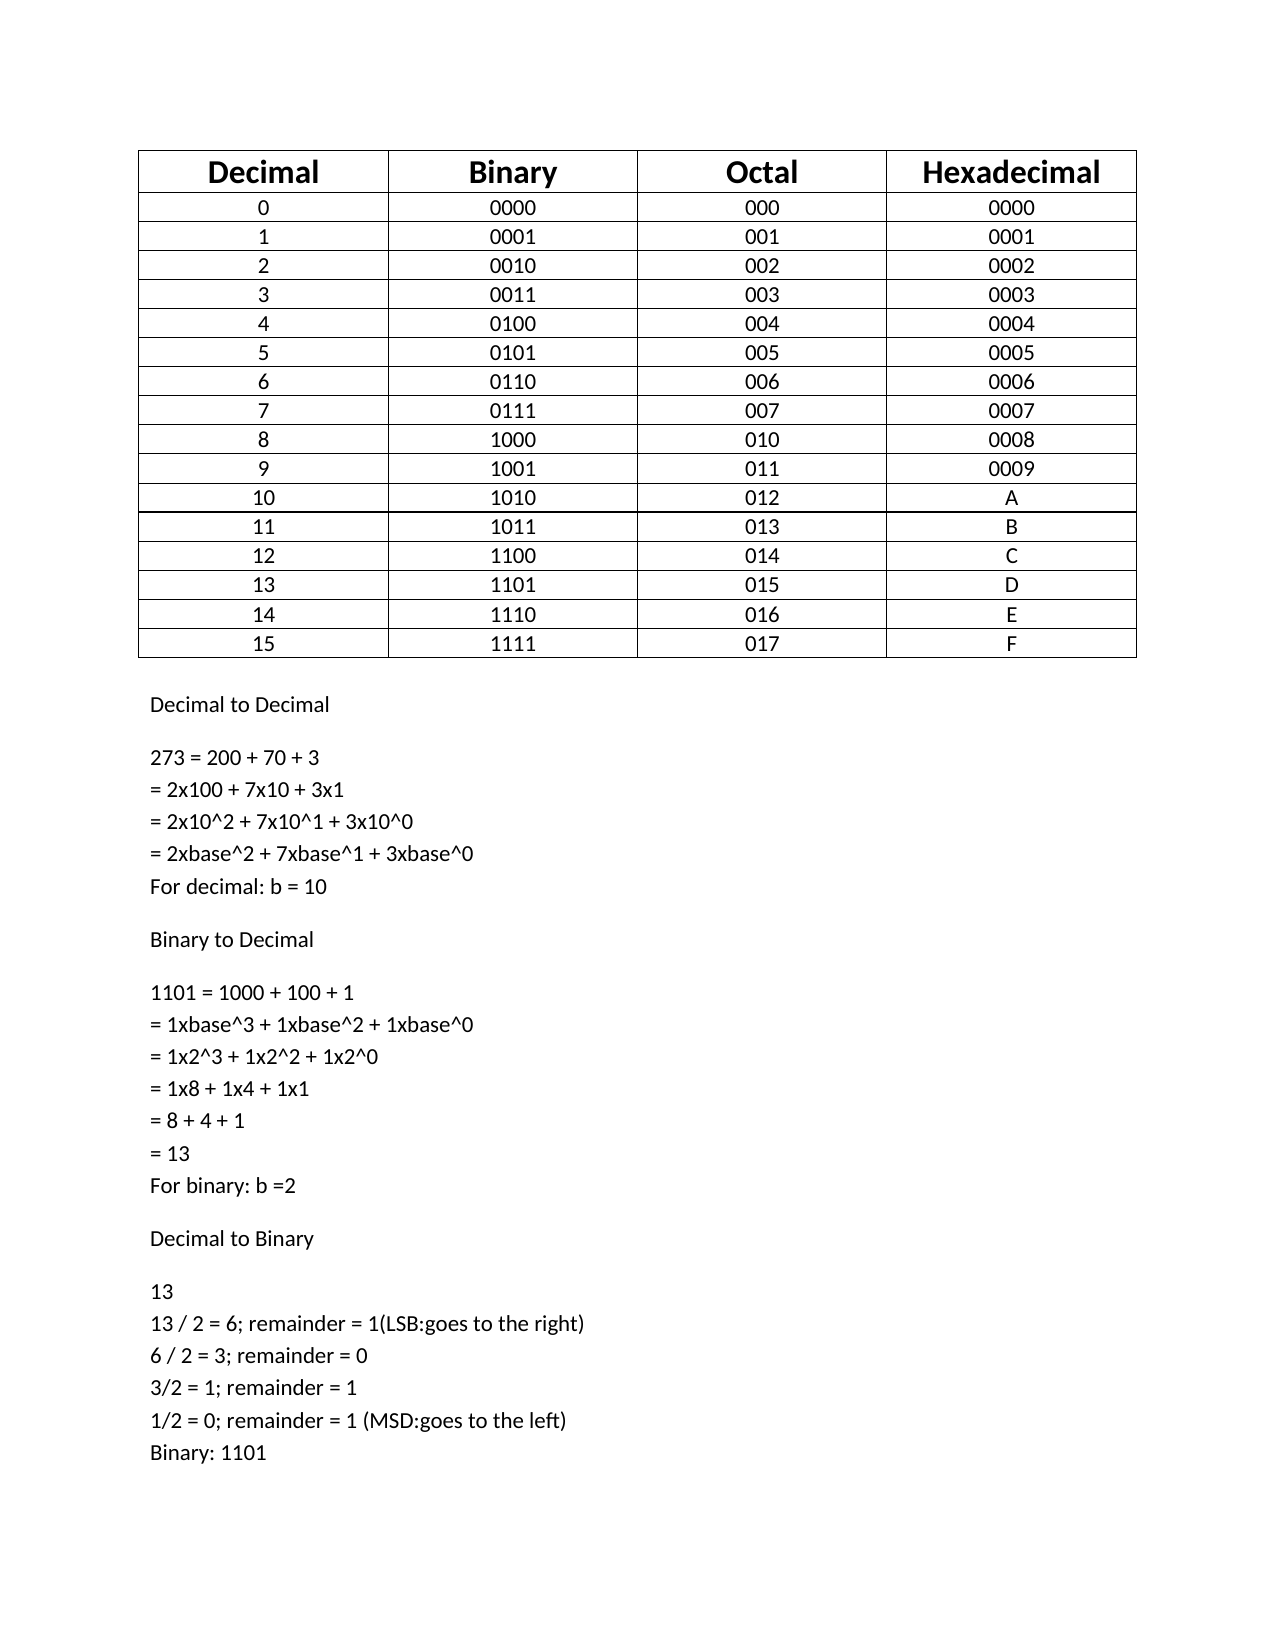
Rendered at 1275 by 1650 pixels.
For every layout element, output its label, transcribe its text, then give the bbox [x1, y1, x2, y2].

table_header Hexadecimal [887, 151, 1136, 192]
table_cell D [887, 571, 1136, 599]
table_cell 0009 [887, 454, 1136, 482]
table_cell 3 [139, 280, 388, 308]
table_cell 1011 [389, 513, 637, 541]
table_cell 004 [638, 309, 886, 337]
table_cell 6 [139, 367, 388, 395]
table_cell 9 [139, 454, 388, 482]
table_cell 0111 [389, 396, 637, 424]
table_cell 0006 [887, 367, 1136, 395]
text Decimal to Binary [150, 1224, 1125, 1252]
table_cell 10 [139, 484, 388, 511]
table_cell 0000 [887, 193, 1136, 221]
text 1101 = 1000 + 100 + 1 = 1xbase^3 + 1xbase^2 + 1xbase^0 = 1x2^3 + 1x2^2 + 1x2^0 = 1x8 + 1x4 + 1x1 = 8 + 4 + 1 = 13 For binary: b =2 [150, 978, 1125, 1199]
table_cell B [887, 513, 1136, 541]
text 273 = 200 + 70 + 3 = 2x100 + 7x10 + 3x1 = 2x10^2 + 7x10^1 + 3x10^0 = 2xbase^2 + 7xbase^1 + 3xbase^0 For decimal: b = 10 [150, 743, 1125, 900]
table_cell 016 [638, 600, 886, 628]
table_cell 0010 [389, 251, 637, 279]
table_cell 1110 [389, 600, 637, 628]
table_cell 011 [638, 454, 886, 482]
text Decimal to Decimal [150, 658, 1125, 718]
table_cell 5 [139, 338, 388, 366]
table_cell 012 [638, 484, 886, 511]
table_cell 14 [139, 600, 388, 628]
table_cell 005 [638, 338, 886, 366]
table_cell 0003 [887, 280, 1136, 308]
table_cell 007 [638, 396, 886, 424]
table_cell 003 [638, 280, 886, 308]
table_cell 1000 [389, 425, 637, 453]
table_cell 0110 [389, 367, 637, 395]
table_cell 0001 [887, 222, 1136, 250]
table_cell 0100 [389, 309, 637, 337]
table_cell 014 [638, 542, 886, 569]
table_cell 0005 [887, 338, 1136, 366]
table_cell 0101 [389, 338, 637, 366]
table_cell 8 [139, 425, 388, 453]
table_cell 1 [139, 222, 388, 250]
table_cell C [887, 542, 1136, 569]
table_header Binary [389, 151, 637, 192]
table_cell 0011 [389, 280, 637, 308]
table_cell 2 [139, 251, 388, 279]
table_cell 7 [139, 396, 388, 424]
table_cell 001 [638, 222, 886, 250]
table_cell 017 [638, 629, 886, 657]
table_cell 11 [139, 513, 388, 541]
table_cell A [887, 484, 1136, 511]
table_cell 0000 [389, 193, 637, 221]
table_cell 0004 [887, 309, 1136, 337]
table_cell 12 [139, 542, 388, 569]
table_cell 010 [638, 425, 886, 453]
table_cell 1001 [389, 454, 637, 482]
table_header Octal [638, 151, 886, 192]
table_cell 13 [139, 571, 388, 599]
table_header Decimal [139, 151, 388, 192]
table_cell 1010 [389, 484, 637, 511]
table_cell 0007 [887, 396, 1136, 424]
table_cell 1111 [389, 629, 637, 657]
table_cell 0002 [887, 251, 1136, 279]
table_cell 4 [139, 309, 388, 337]
table_cell F [887, 629, 1136, 657]
table_cell 0001 [389, 222, 637, 250]
table_cell E [887, 600, 1136, 628]
table_cell 1101 [389, 571, 637, 599]
table_cell 0 [139, 193, 388, 221]
table_cell 15 [139, 629, 388, 657]
table_cell 015 [638, 571, 886, 599]
table_cell 013 [638, 513, 886, 541]
table_cell 000 [638, 193, 886, 221]
text 13 13 / 2 = 6; remainder = 1(LSB:goes to the right) 6 / 2 = 3; remainder = 0 3/2 = 1; remainder = 1 1/2 = 0; remainder = 1 (MSD:goes to the left) Binary: 1101 [150, 1277, 1125, 1466]
table_cell 1100 [389, 542, 637, 569]
text Binary to Decimal [150, 925, 1125, 953]
table_cell 0008 [887, 425, 1136, 453]
table_cell 006 [638, 367, 886, 395]
table_cell 002 [638, 251, 886, 279]
